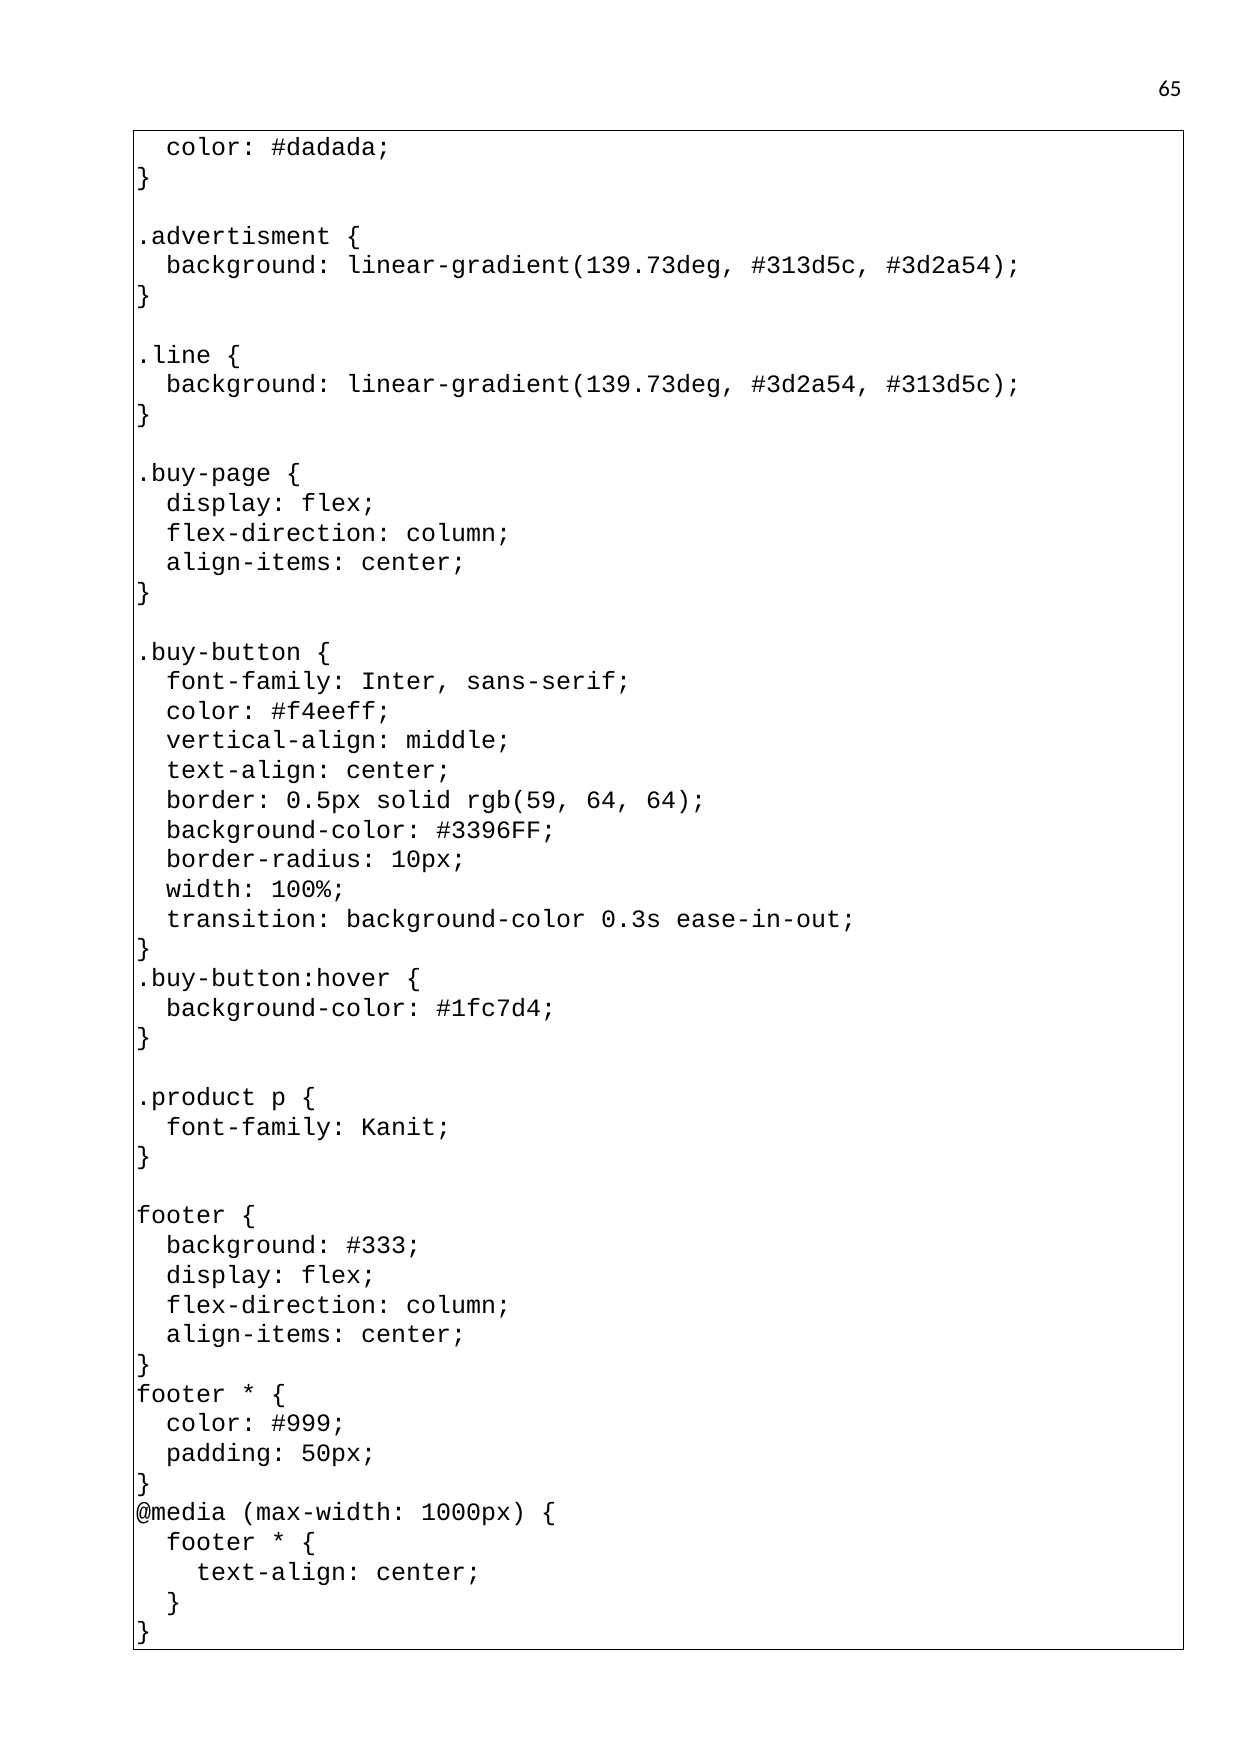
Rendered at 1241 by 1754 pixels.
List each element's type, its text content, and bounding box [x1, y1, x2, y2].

text vertical-align: middle; [136, 727, 1181, 756]
text } [136, 1588, 1181, 1614]
text background: #333; [136, 1231, 1181, 1261]
text } [136, 163, 1181, 192]
text footer { [136, 1202, 1181, 1231]
text text-align: center; [136, 1558, 1181, 1588]
text } [136, 1024, 1181, 1053]
text footer * { [136, 1528, 1181, 1558]
text width: 100%; [136, 875, 1181, 905]
text font-family: Kanit; [136, 1113, 1181, 1142]
text color: #f4eeff; [136, 697, 1181, 727]
text color: #999; [136, 1409, 1181, 1439]
text .product p { [136, 1083, 1181, 1113]
text background: linear-gradient(139.73deg, #3d2a54, #313d5c); [136, 371, 1181, 400]
text footer * { [136, 1380, 1181, 1409]
text flex-direction: column; [136, 1291, 1181, 1321]
text align-items: center; [136, 1321, 1181, 1350]
text } [136, 934, 1181, 964]
text flex-direction: column; [136, 519, 1181, 549]
text @media (max-width: 1000px) { [136, 1499, 1181, 1528]
text font-family: Inter, sans-serif; [136, 667, 1181, 697]
text } [136, 1350, 1181, 1380]
text } [136, 1469, 1181, 1499]
text text-align: center; [136, 756, 1181, 786]
text padding: 50px; [136, 1439, 1181, 1469]
text color: #dadada; [134, 131, 1183, 163]
text } [136, 281, 1181, 311]
text } [134, 1614, 1183, 1649]
text background: linear-gradient(139.73deg, #313d5c, #3d2a54); [136, 252, 1181, 281]
text } [136, 1142, 1181, 1172]
text display: flex; [136, 1261, 1181, 1291]
text align-items: center; [136, 549, 1181, 578]
text .buy-page { [136, 459, 1181, 489]
text border-radius: 10px; [136, 846, 1181, 875]
text .line { [136, 341, 1181, 371]
text display: flex; [136, 489, 1181, 519]
text transition: background-color 0.3s ease-in-out; [136, 905, 1181, 934]
text border: 0.5px solid rgb(59, 64, 64); [136, 786, 1181, 816]
text background-color: #3396FF; [136, 816, 1181, 846]
text } [136, 400, 1181, 430]
text .advertisment { [136, 222, 1181, 252]
text } [136, 578, 1181, 608]
text .buy-button:hover { [136, 964, 1181, 994]
text .buy-button { [136, 638, 1181, 667]
text background-color: #1fc7d4; [136, 994, 1181, 1024]
